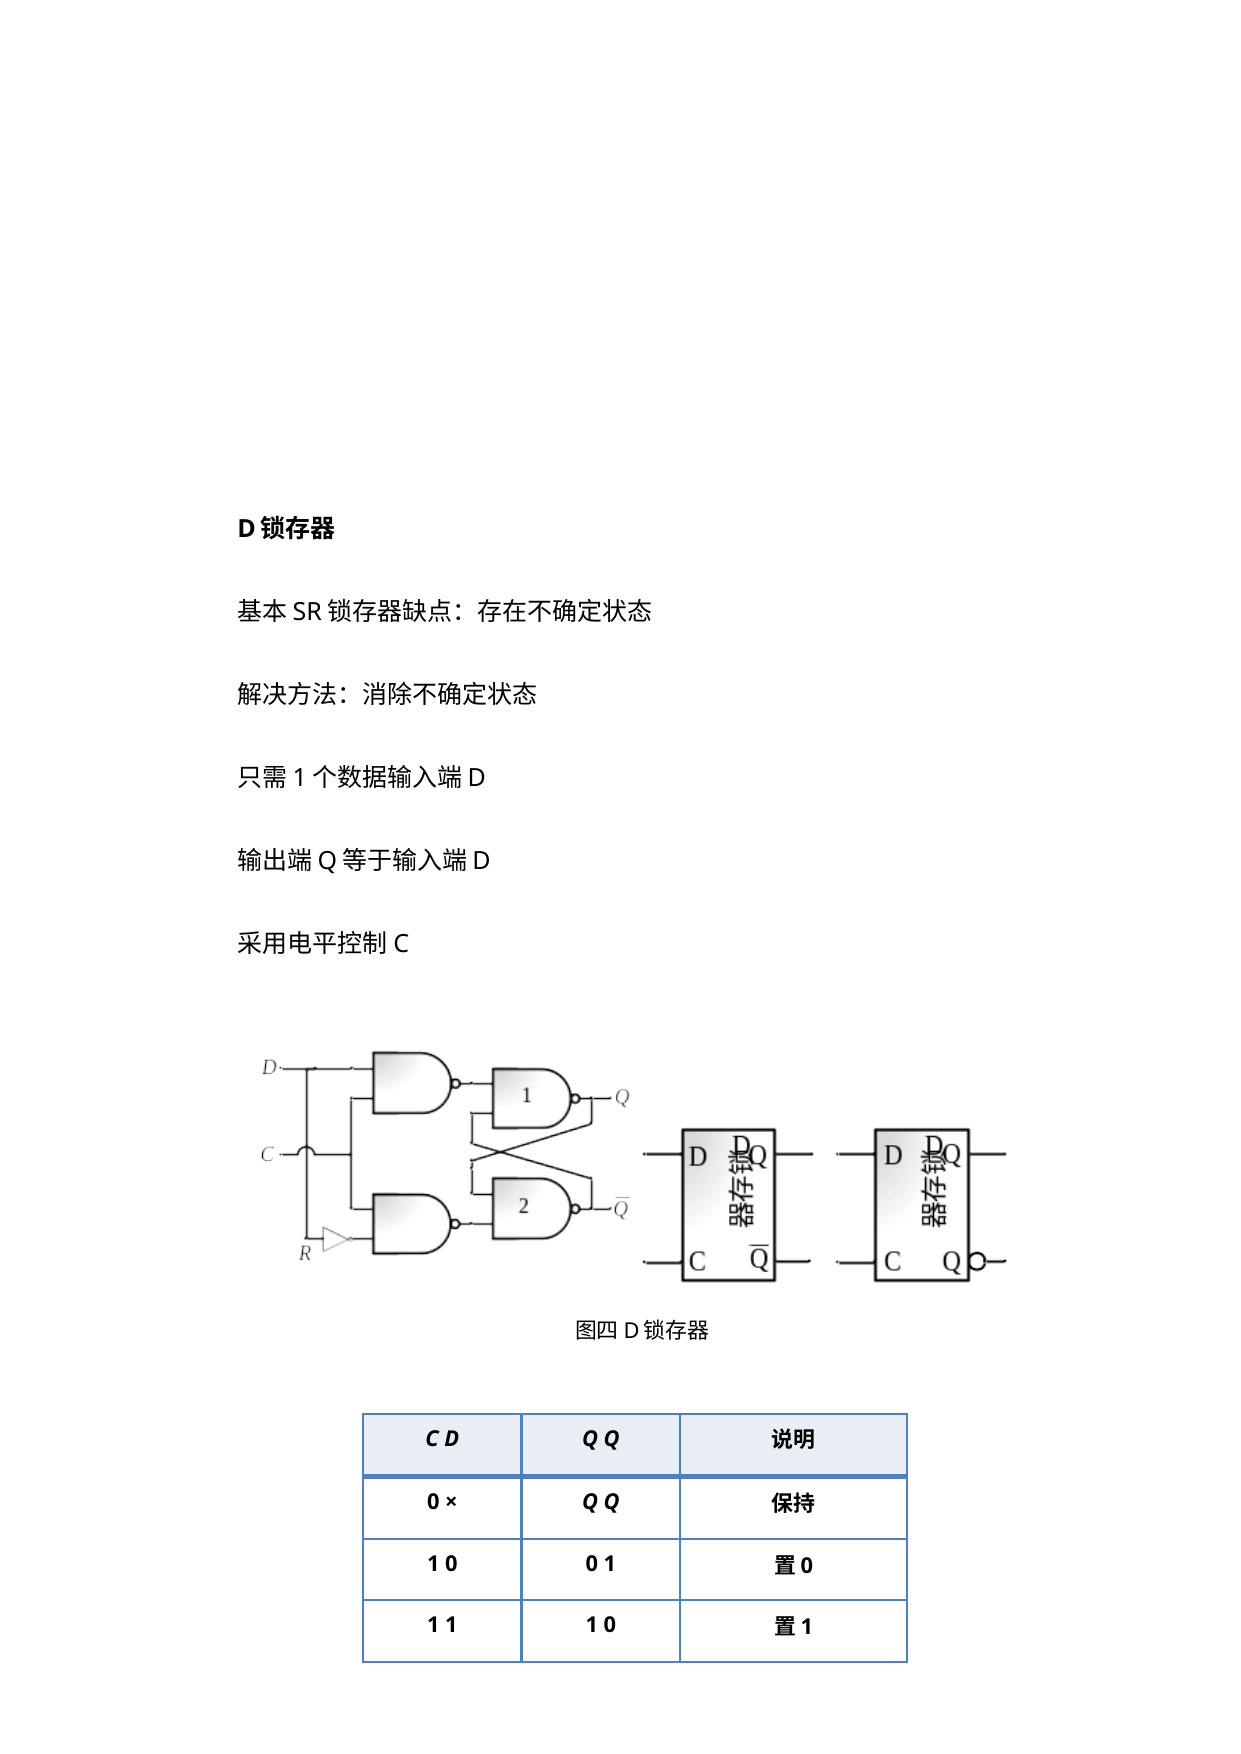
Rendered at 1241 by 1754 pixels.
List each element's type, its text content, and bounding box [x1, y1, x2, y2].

text 图四 D锁存器 [231, 1313, 1053, 1346]
table_cell 置1 [681, 1601, 906, 1661]
text 采用电平控制 C [187, 909, 1053, 974]
table_header C D [364, 1415, 520, 1474]
table_cell 1 0 [523, 1601, 679, 1661]
table_cell 1 0 [364, 1540, 520, 1599]
table_cell 0 × [364, 1479, 520, 1538]
table_cell Q Q [523, 1479, 679, 1538]
text 基本SR锁存器缺点：存在不确定状态 [187, 577, 1053, 642]
text 输出端Q等于输入端D [187, 826, 1053, 891]
table_cell 0 1 [523, 1540, 679, 1599]
table_header Q Q [523, 1415, 679, 1474]
table_cell 置0 [681, 1540, 906, 1599]
table_header 说明 [681, 1415, 906, 1474]
text D锁存器 [187, 494, 1053, 559]
table_cell 保持 [681, 1479, 906, 1538]
text 只需1个数据输入端 D [187, 743, 1053, 808]
table_cell 1 1 [364, 1601, 520, 1661]
text 解决方法：消除不确定状态 [187, 660, 1053, 725]
